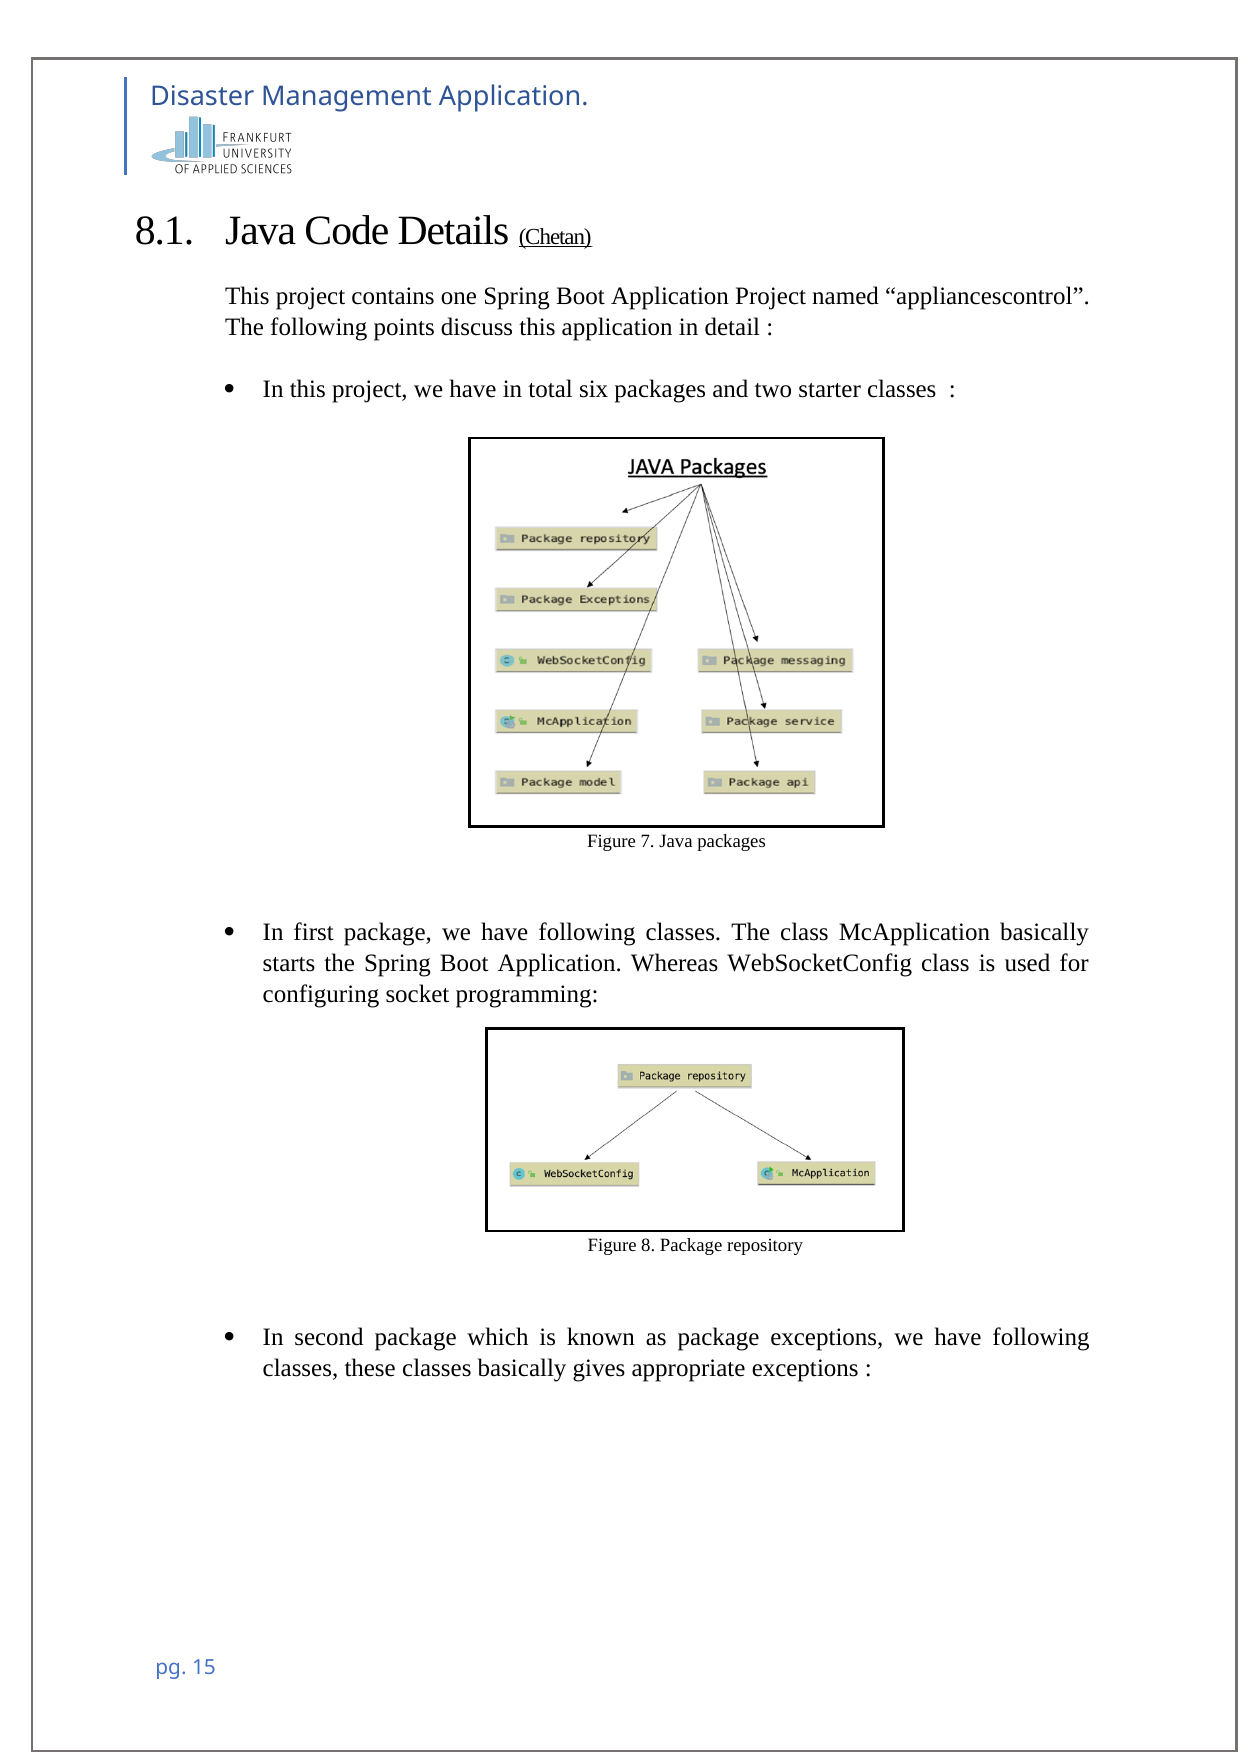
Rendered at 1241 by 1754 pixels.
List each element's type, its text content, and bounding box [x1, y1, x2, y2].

list Figure 7. Java packages [262, 830, 1090, 851]
text The following points discuss this application in detail : [225, 312, 1090, 341]
picture [488, 1030, 902, 1230]
text This project contains one Spring Boot Application Project named “appliancescontrol”. [225, 281, 1090, 310]
list In first package, we have following classes. The class McApplication basically starts the Spring Boot Application. Whereas WebSocketConfig class is used for configuring socket programming: [225, 917, 1090, 1008]
list In second package which is known as package exceptions, we have following classes, these classes basically gives appropriate exceptions : [225, 1322, 1090, 1382]
picture [471, 439, 882, 825]
list In this project, we have in total six packages and two starter classes : [225, 374, 1090, 403]
picture [150, 115, 293, 175]
title Java Code Details (Chetan) [134, 205, 1090, 253]
